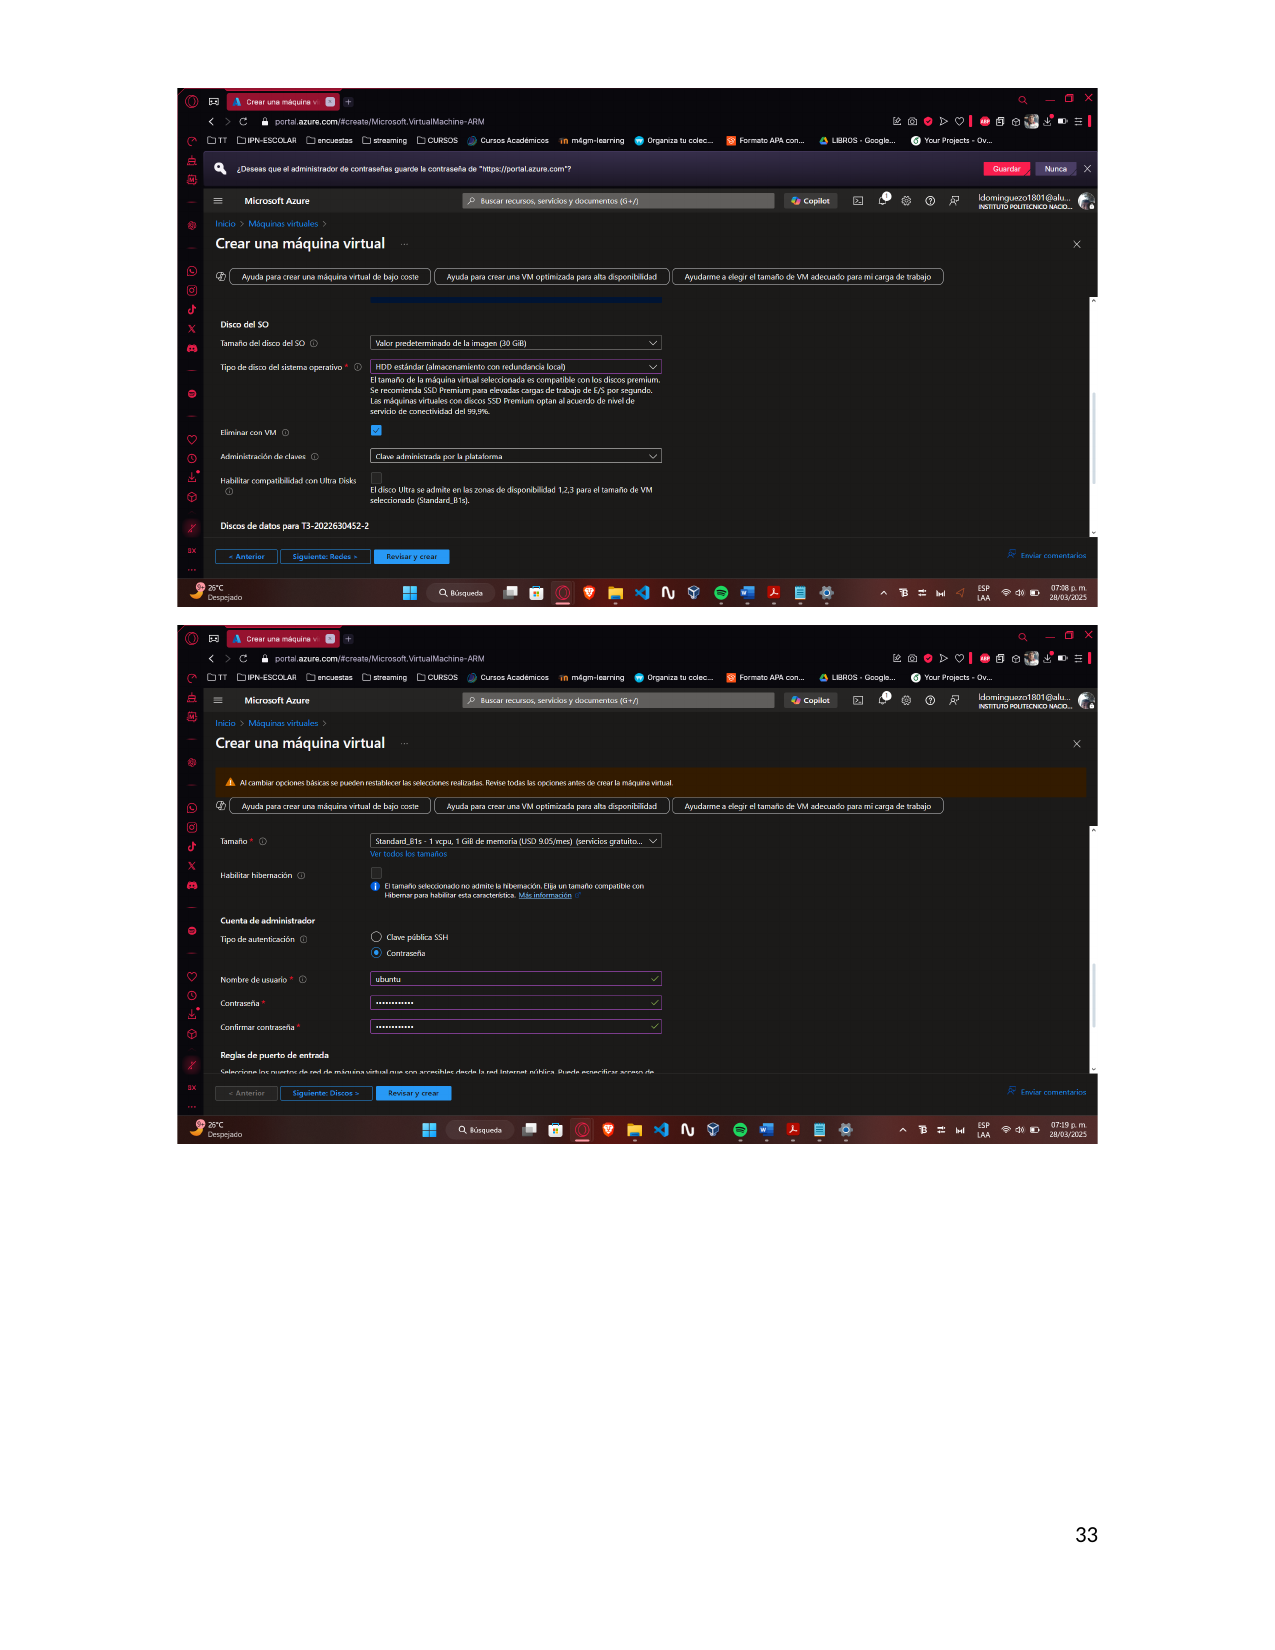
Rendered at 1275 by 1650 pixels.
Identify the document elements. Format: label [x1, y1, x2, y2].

picture [177, 625, 1098, 1144]
picture [177, 88, 1098, 607]
